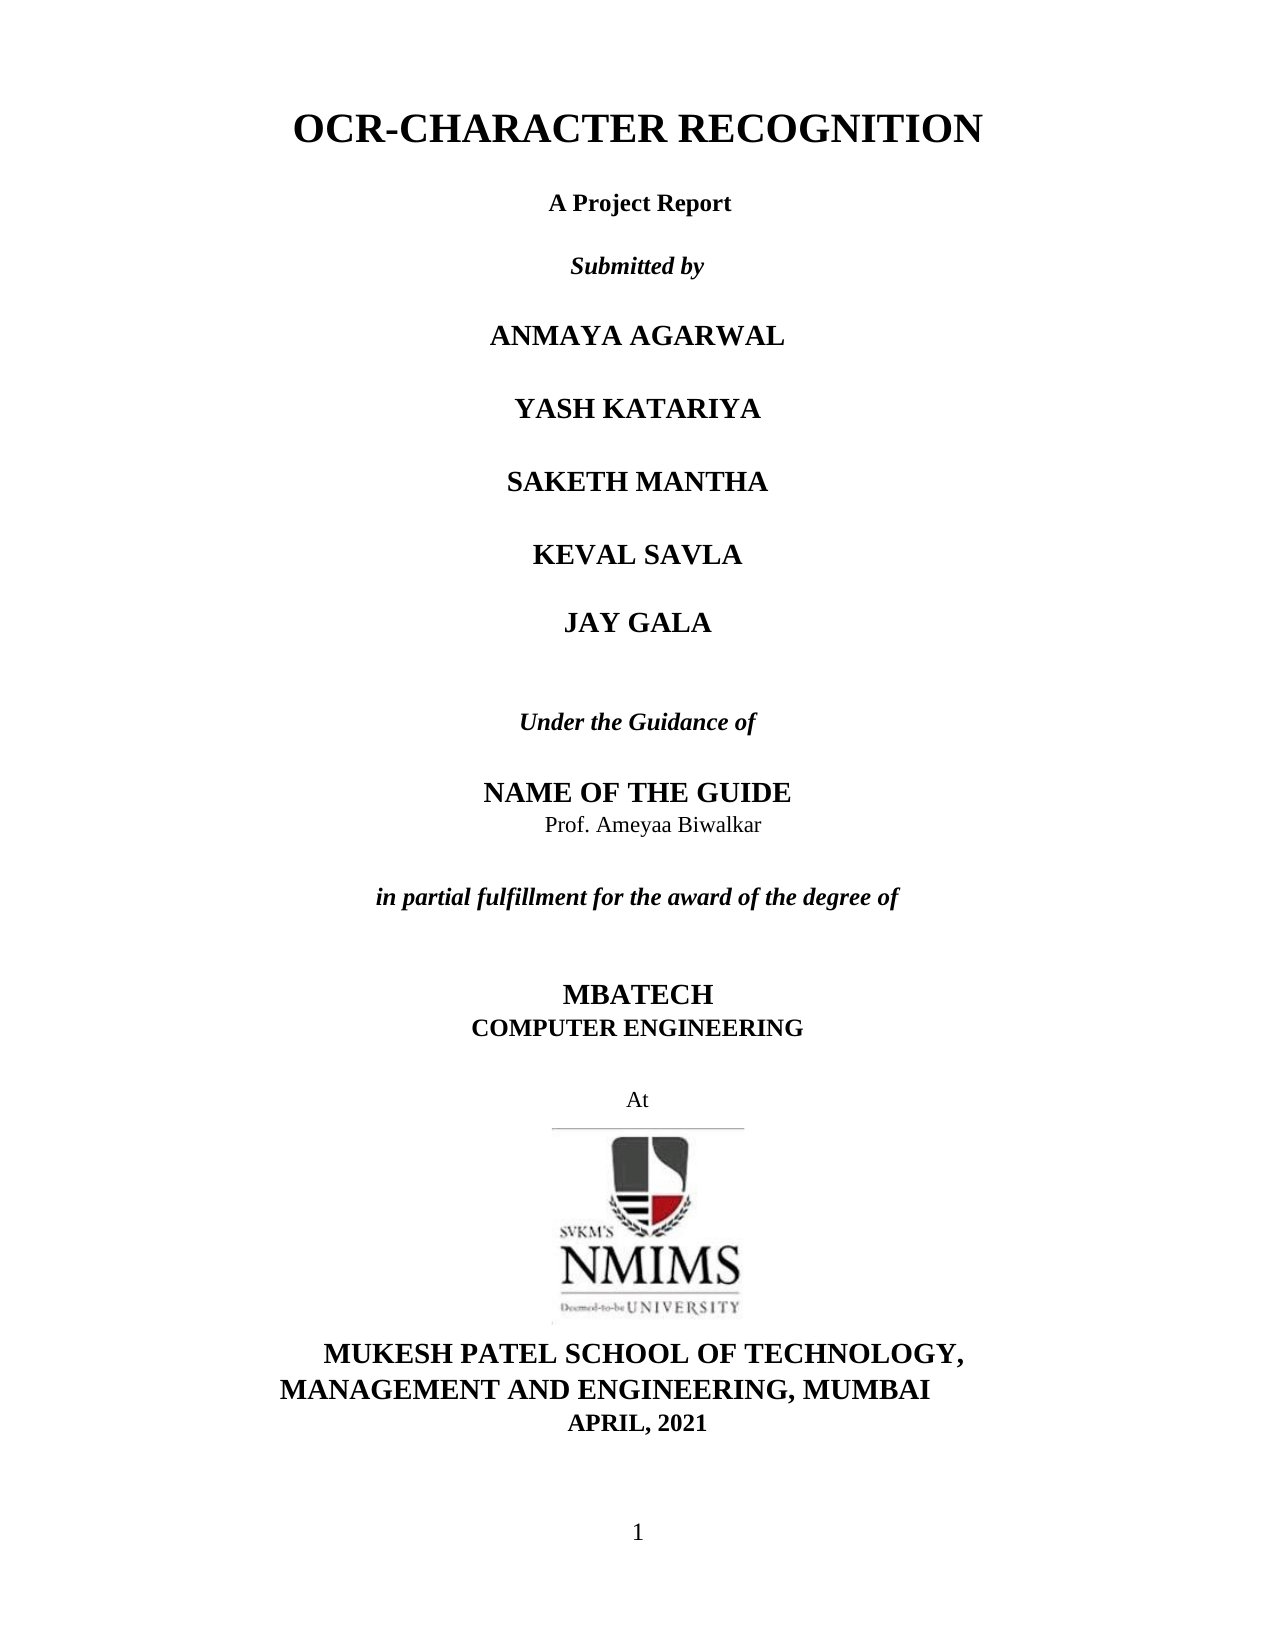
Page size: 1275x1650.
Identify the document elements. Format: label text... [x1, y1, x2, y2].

subtitle COMPUTER ENGINEERING [148, 1013, 1126, 1042]
text Submitted by [148, 251, 1126, 280]
subtitle MBATECH [148, 977, 1127, 1011]
text Under the Guidance of [148, 707, 1126, 736]
subtitle NAME OF THE GUIDE [148, 775, 1127, 809]
text OCR-CHARACTER RECOGNITION [148, 103, 1127, 151]
text ANMAYA AGARWAL [148, 318, 1126, 351]
text At [148, 1086, 1126, 1112]
subtitle JAY GALA [148, 605, 1126, 639]
subtitle A Project Report [148, 188, 1125, 217]
text MANAGEMENT AND ENGINEERING, MUMBAI [279, 1372, 1202, 1406]
text APRIL, 2021 [148, 1408, 1126, 1437]
text in partial fulfillment for the award of the degree of [376, 882, 1202, 911]
text YASH KATARIYA [148, 391, 1127, 425]
text Prof. Ameyaa Biwalkar [333, 811, 1202, 838]
subtitle KEVAL SAVLA [148, 537, 1126, 571]
text MUKESH PATEL SCHOOL OF TECHNOLOGY, [279, 1336, 1202, 1370]
picture [551, 1128, 745, 1325]
text SAKETH MANTHA [148, 464, 1127, 497]
